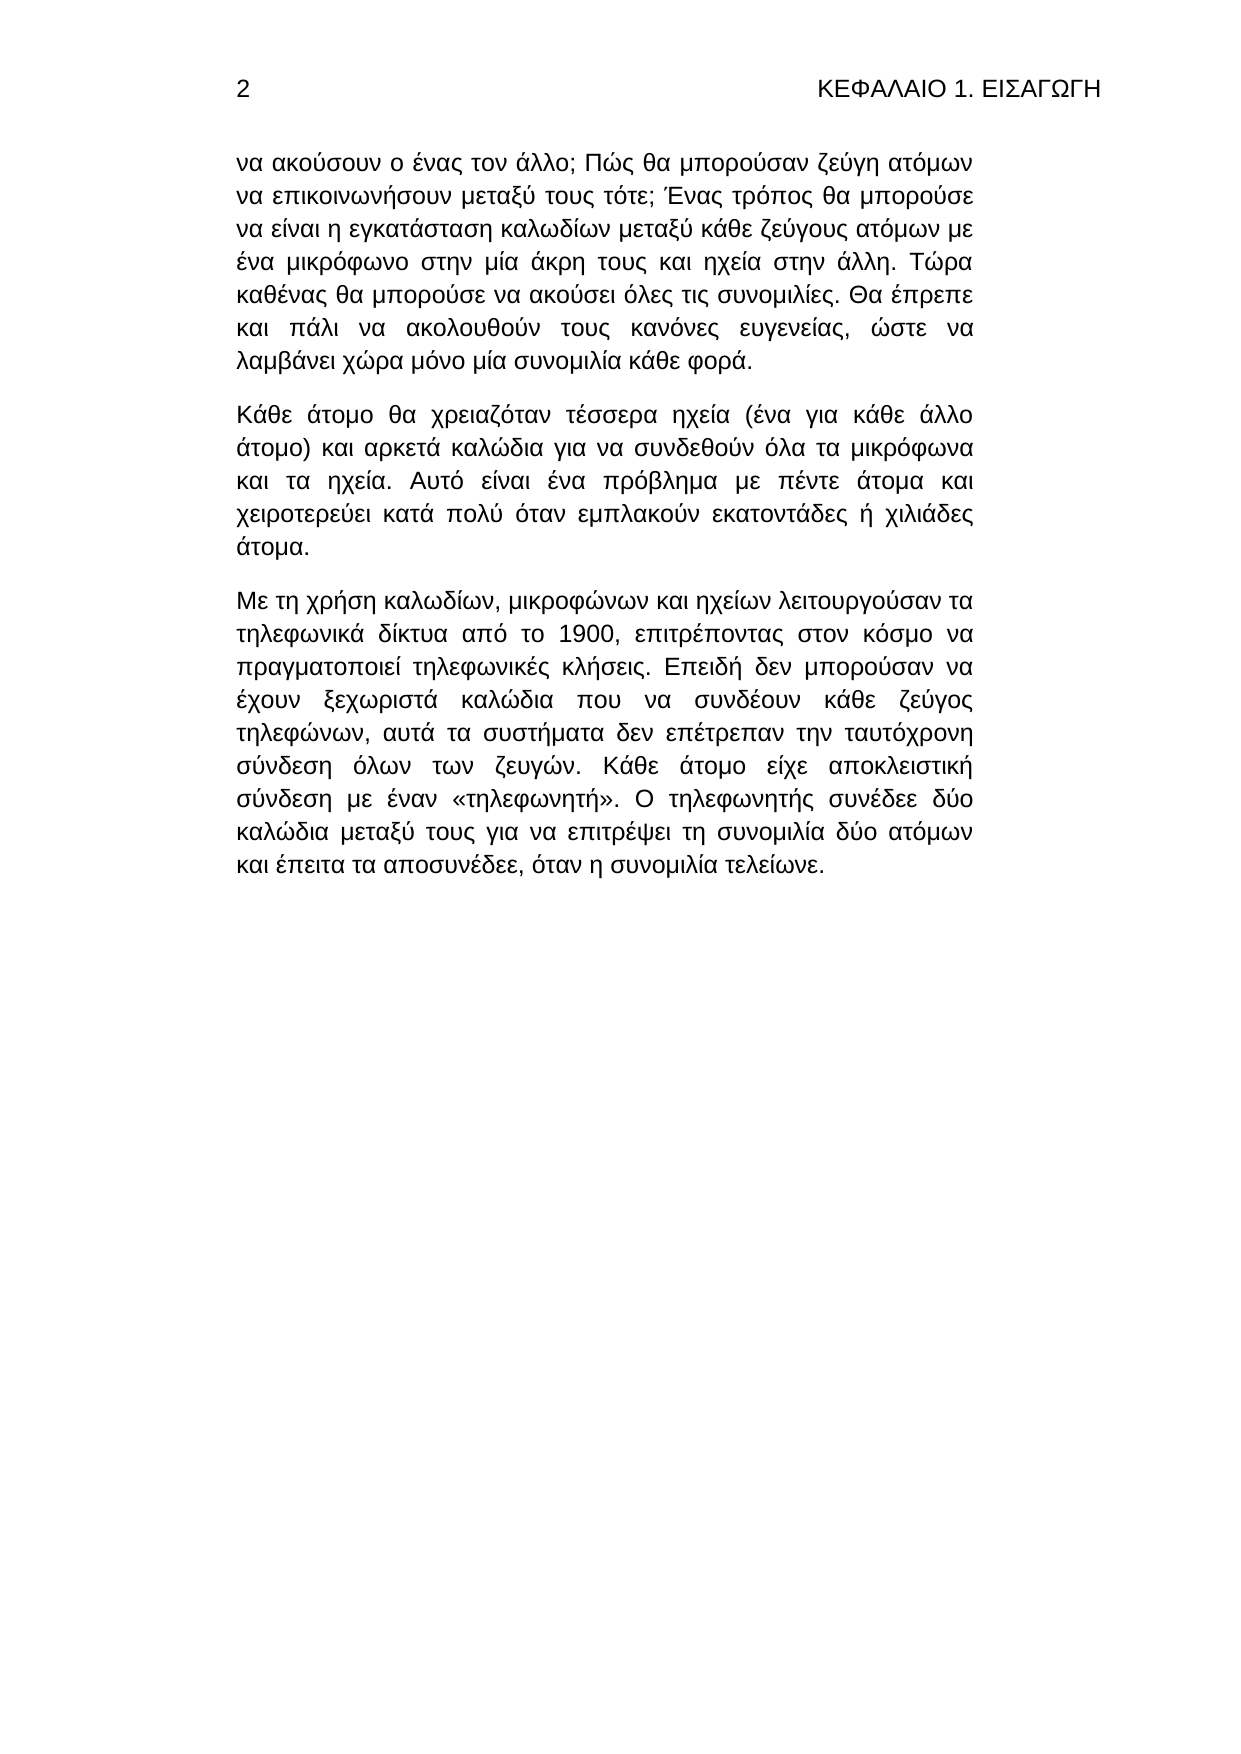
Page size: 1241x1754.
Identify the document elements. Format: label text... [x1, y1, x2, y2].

text Κάθε άτομο θα χρειαζόταν τέσσερα ηχεία (ένα για κάθε άλλο άτομο) και αρκετά καλώδια για να συνδεθούν όλα τα μικρόφωνα και τα ηχεία. Αυτό είναι ένα πρόβλημα με πέντε άτομα και χειροτερεύει κατά πολύ όταν εμπλακούν εκατοντάδες ή χιλιάδες άτομα. [236, 400, 974, 561]
text Με τη χρήση καλωδίων, μικροφώνων και ηχείων λειτουργούσαν τα τηλεφωνικά δίκτυα από το 1900, επιτρέποντας στον κόσμο να πραγματοποιεί τηλεφωνικές κλήσεις. Επειδή δεν μπορούσαν να έχουν ξεχωριστά καλώδια που να συνδέουν κάθε ζεύγος τηλεφώνων, αυτά τα συστήματα δεν επέτρεπαν την ταυτόχρονη σύνδεση όλων των ζευγών. Κάθε άτομο είχε αποκλειστική σύνδεση με έναν «τηλεφωνητή». Ο τηλεφωνητής συνέδεε δύο καλώδια μεταξύ τους για να επιτρέψει τη συνομιλία δύο ατόμων και έπειτα τα αποσυνέδεε, όταν η συνομιλία τελείωνε. [236, 586, 974, 878]
